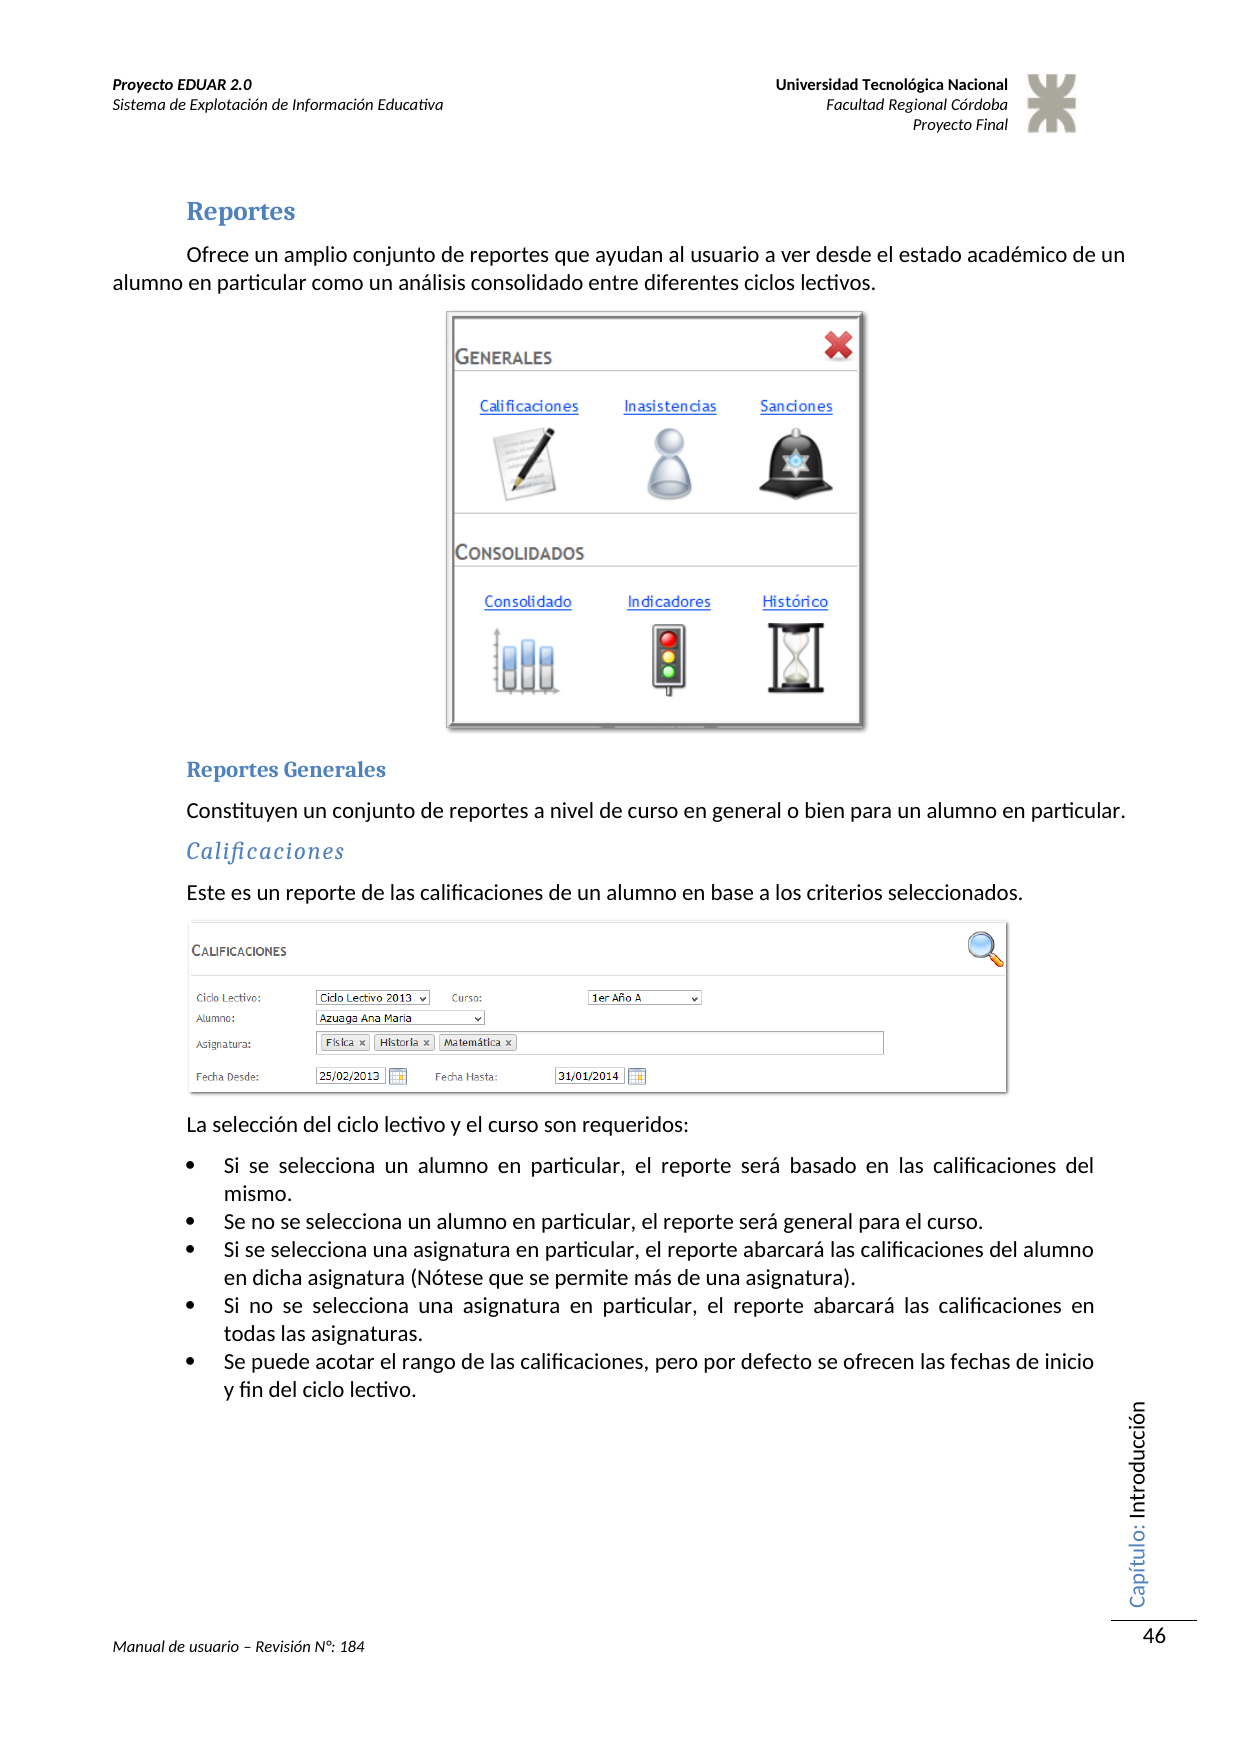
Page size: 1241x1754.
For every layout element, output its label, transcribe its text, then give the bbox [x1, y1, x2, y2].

subtitle Calificaciones [112, 837, 1128, 865]
subtitle Reportes [112, 196, 1128, 227]
list Si se selecciona una asignatura en particular, el reporte abarcará las calificaciones del alumno en dicha asignatura (Nótese que se permite más de una asignatura). [186, 1235, 1128, 1291]
text Ofrece un amplio conjunto de reportes que ayudan al usuario a ver desde el estado académico de un alumno en particular como un análisis consolidado entre diferentes ciclos lectivos. [112, 240, 1128, 296]
text Constituyen un conjunto de reportes a nivel de curso en general o bien para un alumno en particular. [112, 796, 1128, 824]
list Se puede acotar el rango de las calificaciones, pero por defecto se ofrecen las fechas de inicio y fin del ciclo lectivo. [186, 1347, 1128, 1403]
picture [186, 918, 1012, 1098]
list Si se selecciona un alumno en particular, el reporte será basado en las calificaciones del mismo. [186, 1151, 1128, 1207]
text La selección del ciclo lectivo y el curso son requeridos: [112, 1111, 1128, 1138]
picture [443, 308, 872, 737]
text Este es un reporte de las calificaciones de un alumno en base a los criterios seleccionados. [112, 878, 1128, 906]
list Si no se selecciona una asignatura en particular, el reporte abarcará las calificaciones en todas las asignaturas. [186, 1291, 1128, 1347]
list Se no se selecciona un alumno en particular, el reporte será general para el curso. [186, 1207, 1128, 1235]
subtitle Reportes Generales [112, 757, 1128, 783]
